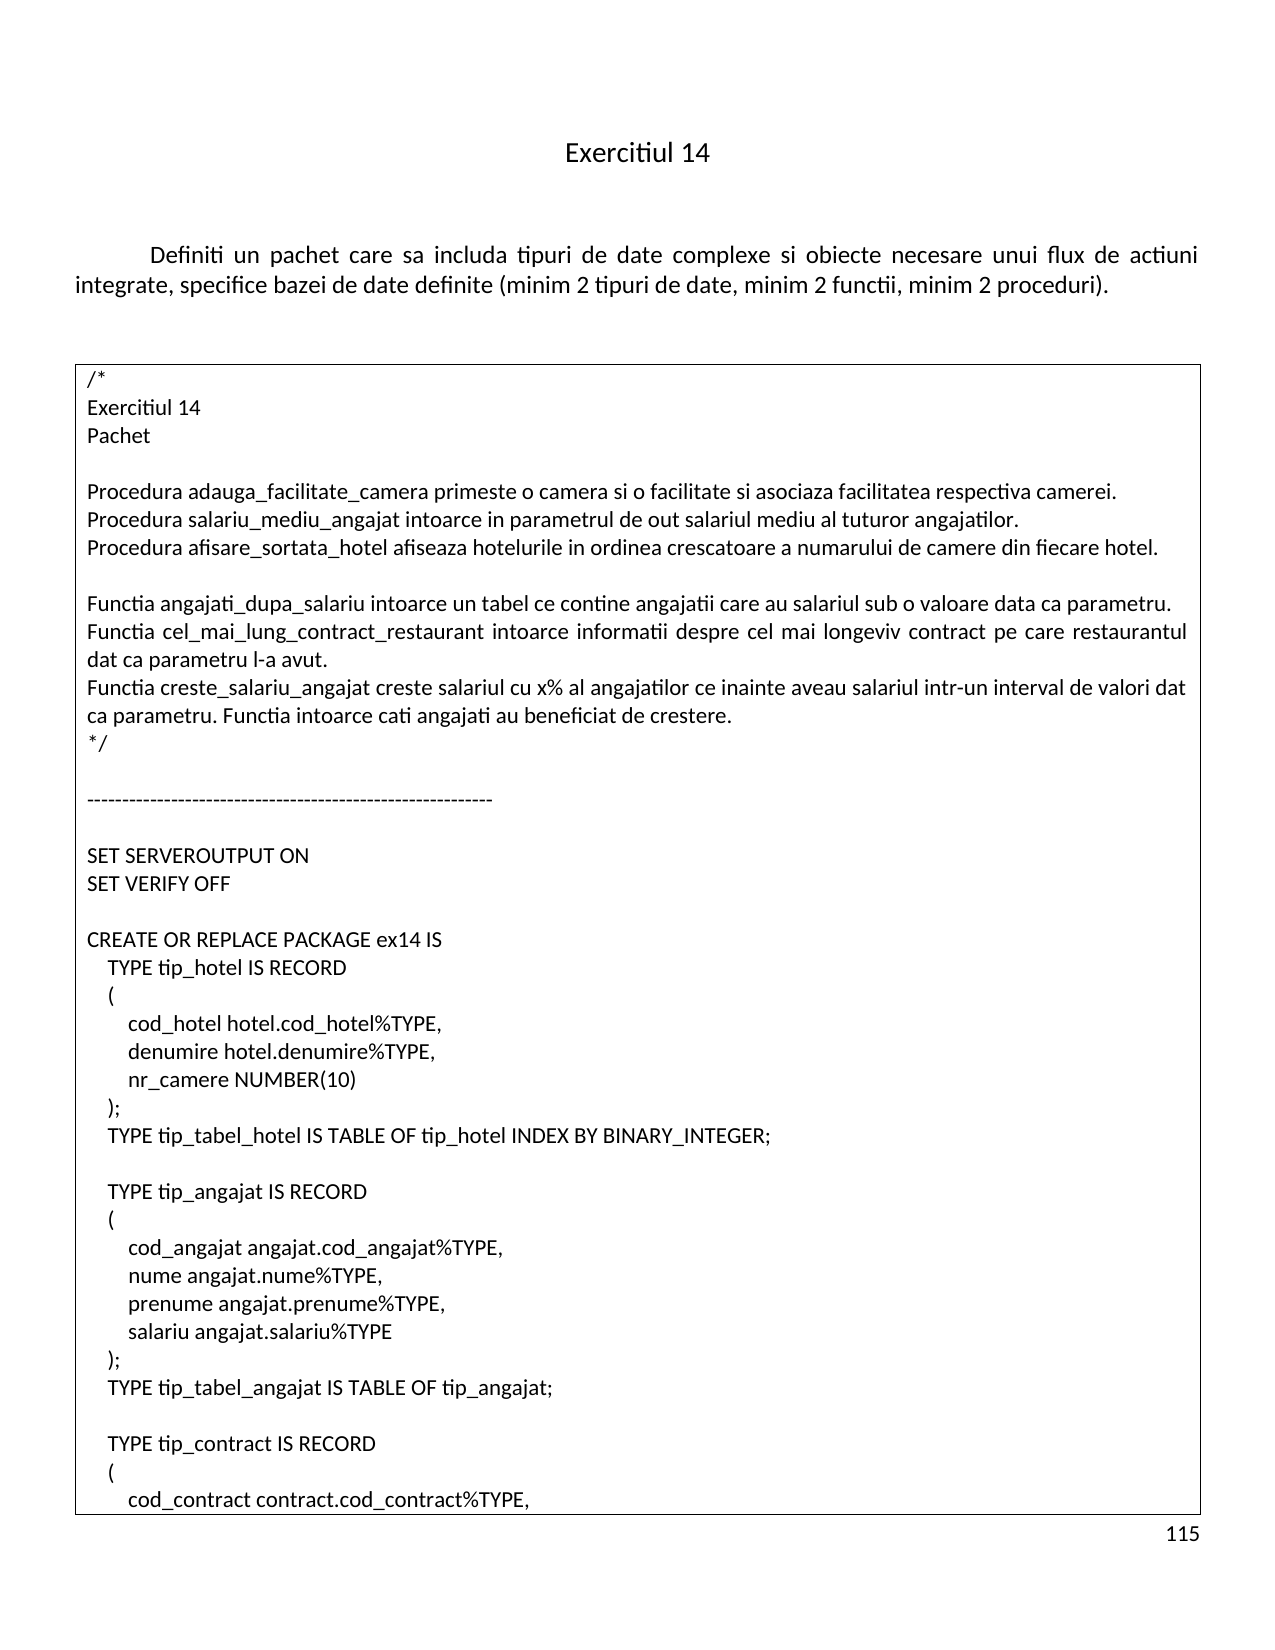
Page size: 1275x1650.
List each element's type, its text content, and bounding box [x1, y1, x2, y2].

subtitle Exercitiul 14 [75, 134, 1200, 170]
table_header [76, 365, 1200, 1514]
text Definiti un pachet care sa includa tipuri de date complexe si obiecte necesare unui flux de actiuni integrate, specifice bazei de date definite (minim 2 tipuri de date, minim 2 functii, minim 2 proceduri). [75, 239, 1200, 300]
